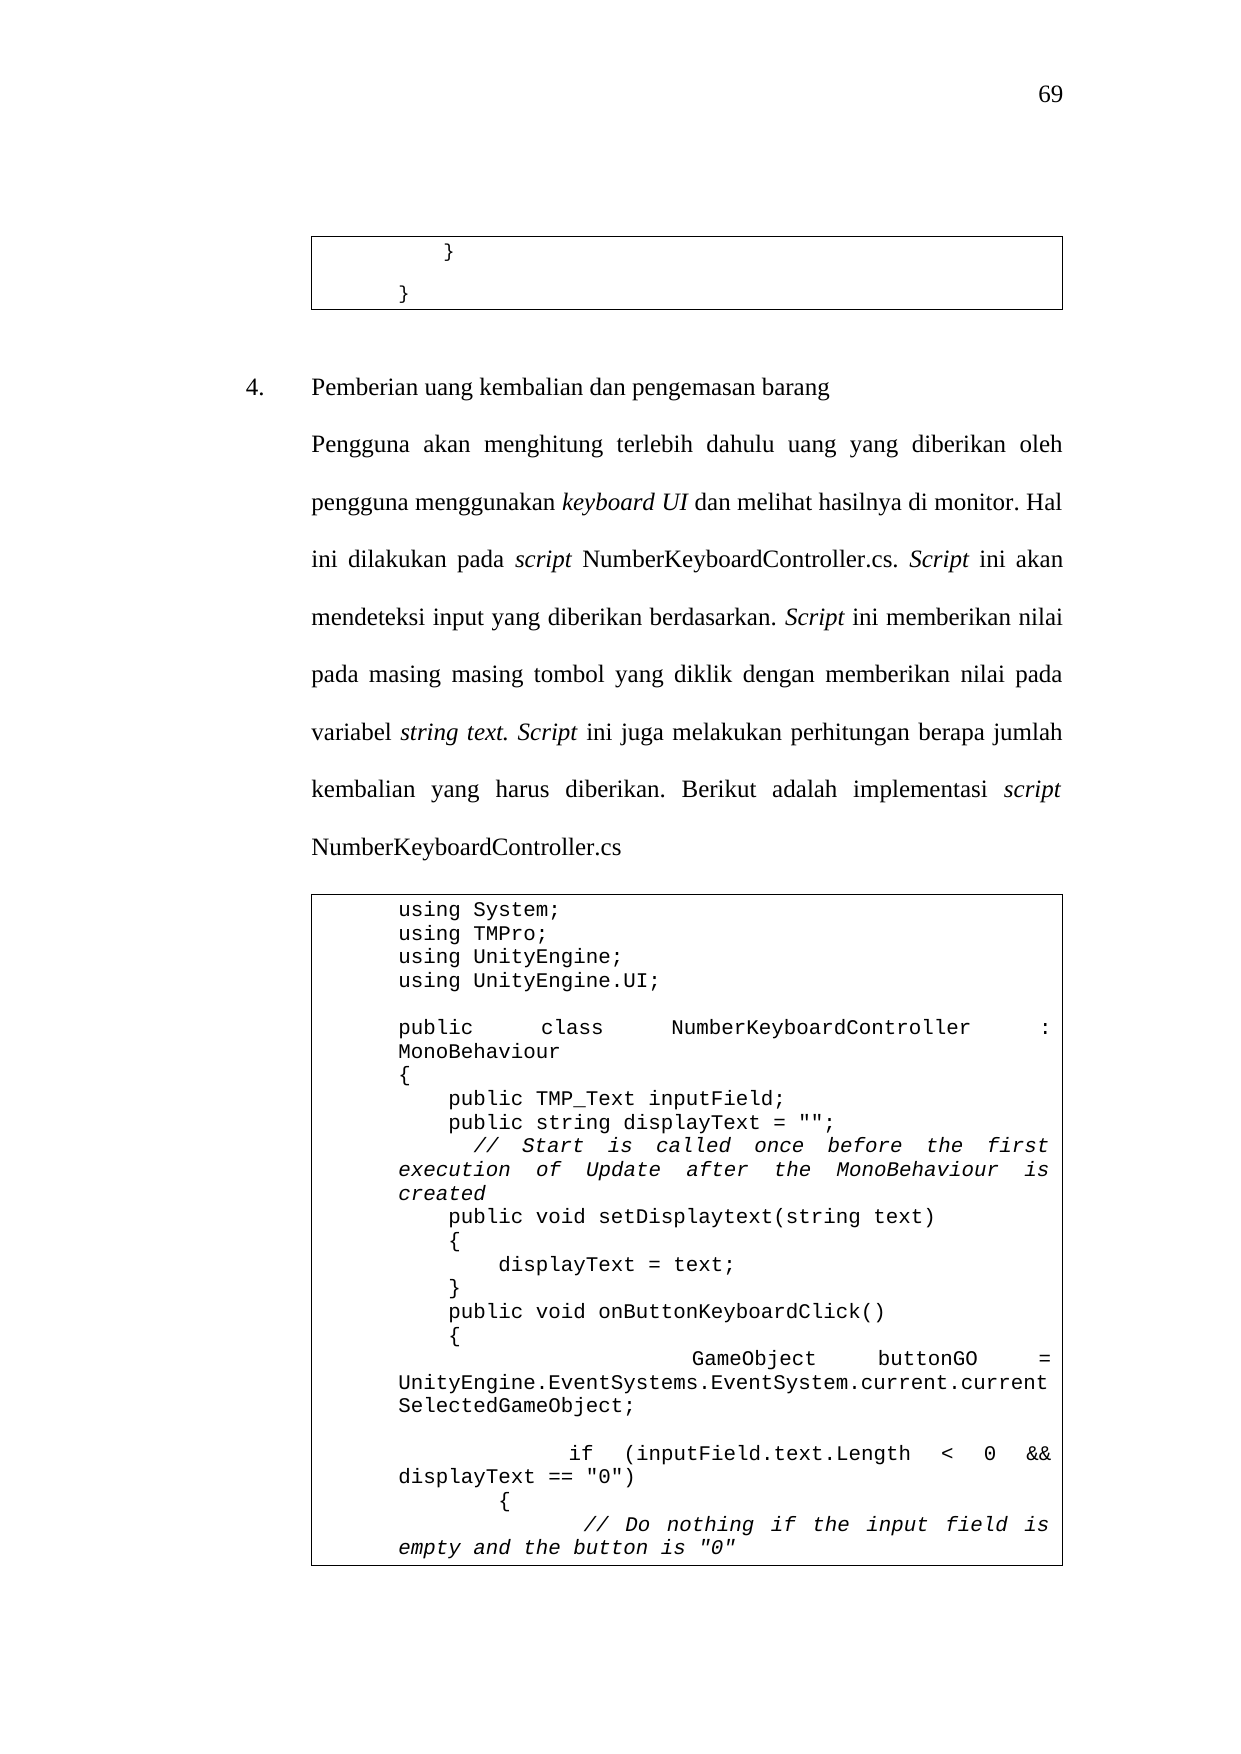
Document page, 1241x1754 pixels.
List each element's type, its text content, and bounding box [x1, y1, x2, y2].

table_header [312, 237, 1062, 309]
list Pemberian uang kembalian dan pengemasan barang [246, 372, 1063, 401]
list Pengguna akan menghitung terlebih dahulu uang yang diberikan oleh pengguna menggunakan keyboard UI dan melihat hasilnya di monitor. Hal ini dilakukan pada script NumberKeyboardController.cs. Script ini akan mendeteksi input yang diberikan berdasarkan. Script ini memberikan nilai pada masing masing tombol yang diklik dengan memberikan nilai pada variabel string text. Script ini juga melakukan perhitungan berapa jumlah kembalian yang harus diberikan. Berikut adalah implementasi script NumberKeyboardController.cs [311, 429, 1063, 861]
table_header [312, 895, 1062, 1565]
